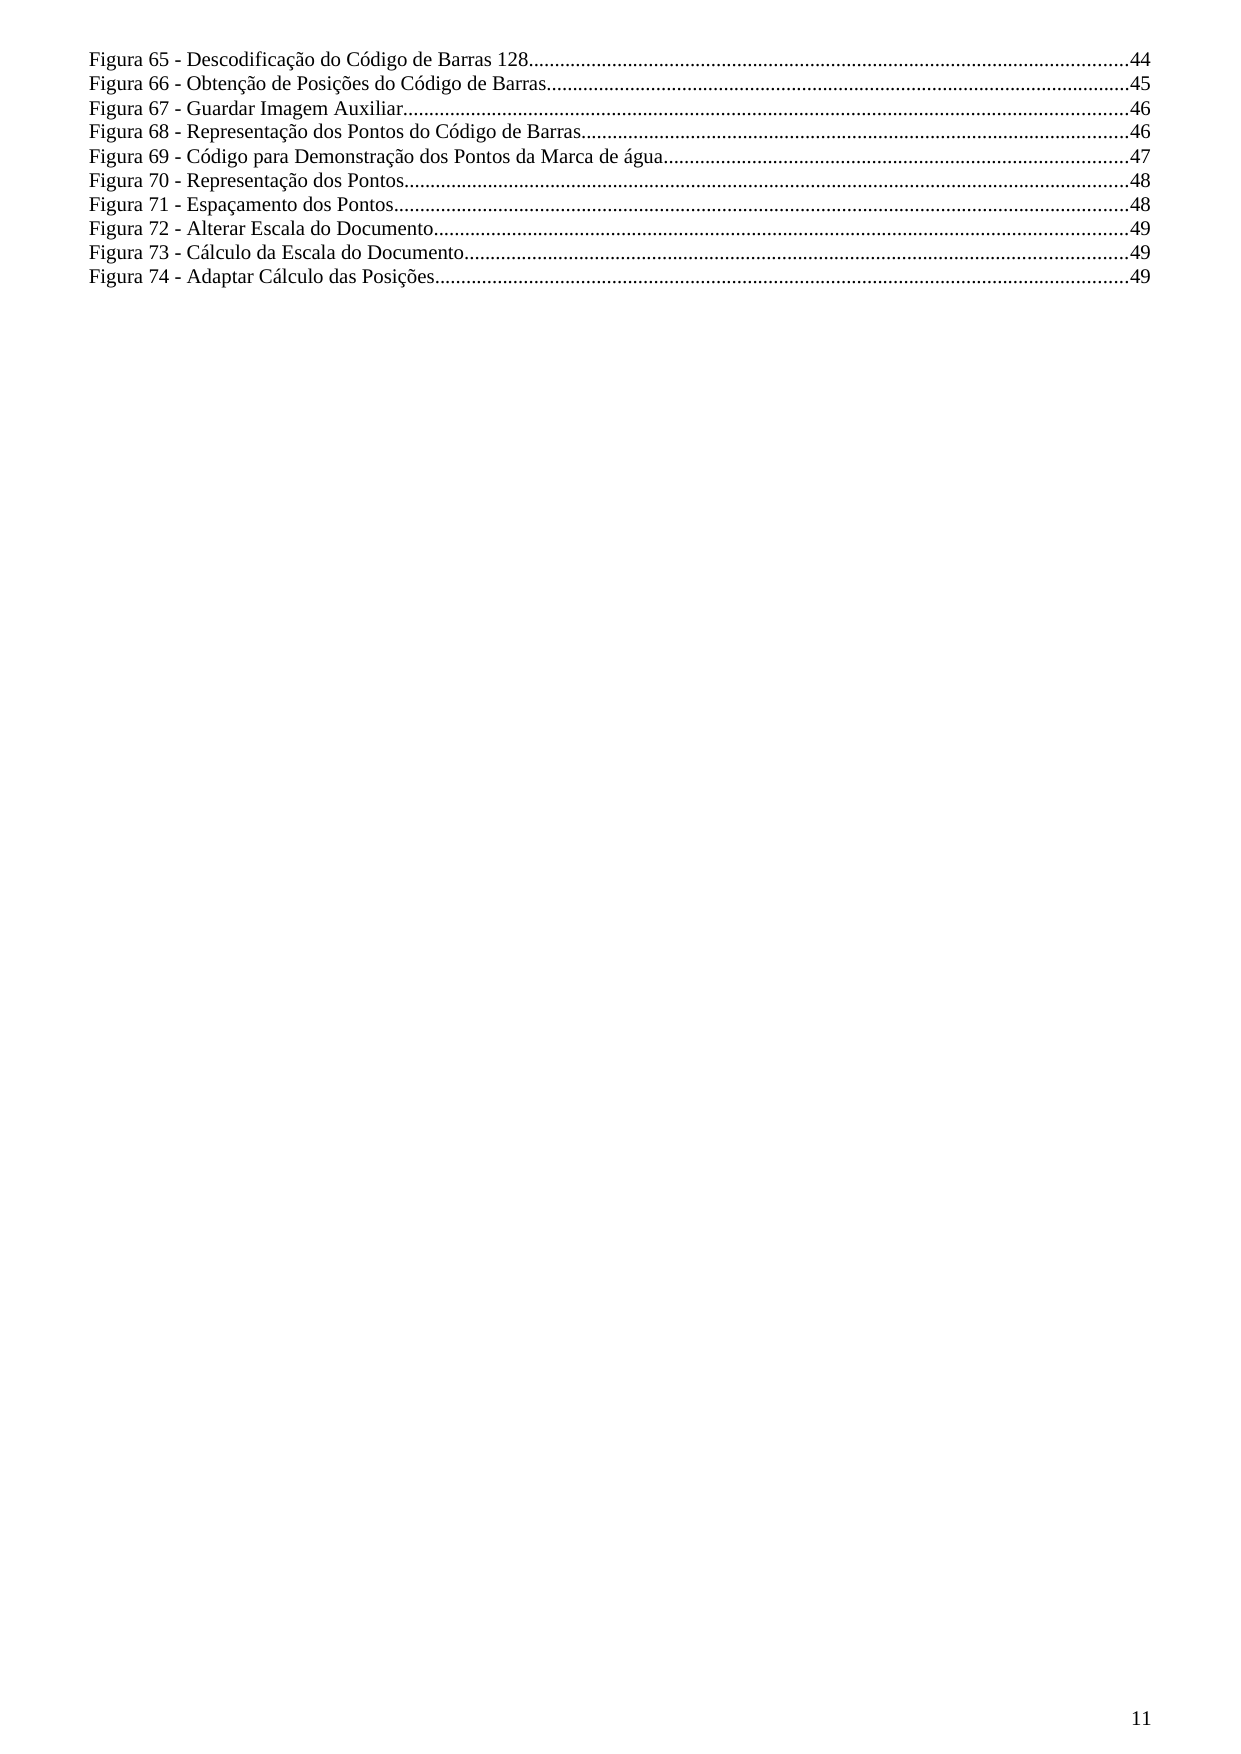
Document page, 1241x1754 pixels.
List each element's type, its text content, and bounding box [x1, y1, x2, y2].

text Figura 74 - Adaptar Cálculo das Posições 49 [89, 264, 1152, 288]
text Figura 68 - Representação dos Pontos do Código de Barras 46 [89, 119, 1152, 143]
text Figura 72 - Alterar Escala do Documento 49 [89, 216, 1152, 240]
text Figura 70 - Representação dos Pontos 48 [89, 168, 1152, 192]
text Figura 65 - Descodificação do Código de Barras 128 44 [89, 47, 1152, 71]
text Figura 69 - Código para Demonstração dos Pontos da Marca de água 47 [89, 143, 1152, 168]
text Figura 73 - Cálculo da Escala do Documento 49 [89, 240, 1152, 264]
text Figura 66 - Obtenção de Posições do Código de Barras 45 [89, 71, 1152, 95]
text Figura 71 - Espaçamento dos Pontos 48 [89, 192, 1152, 216]
text Figura 67 - Guardar Imagem Auxiliar 46 [89, 95, 1152, 119]
